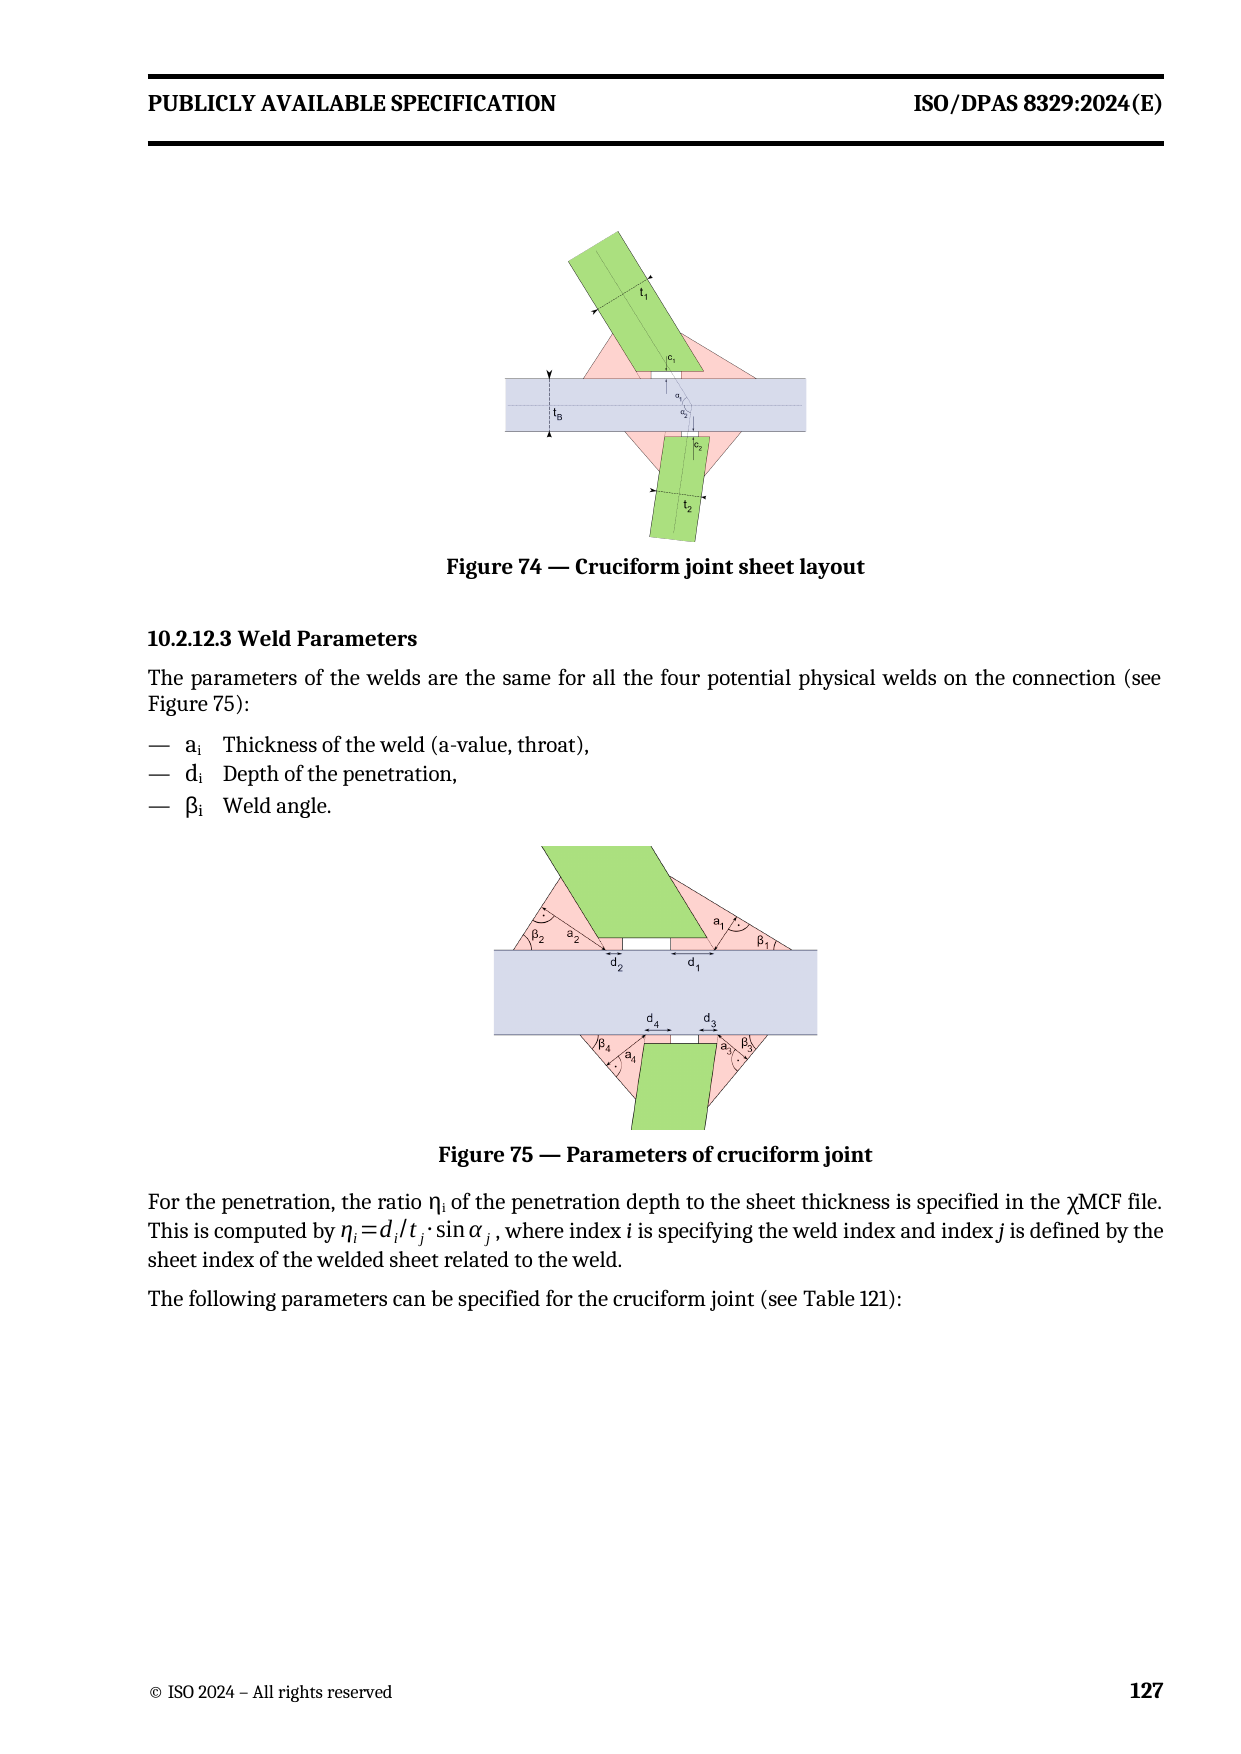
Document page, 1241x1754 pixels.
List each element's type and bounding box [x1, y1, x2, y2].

picture [493, 846, 818, 1130]
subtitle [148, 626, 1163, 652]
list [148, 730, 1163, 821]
picture [504, 231, 807, 542]
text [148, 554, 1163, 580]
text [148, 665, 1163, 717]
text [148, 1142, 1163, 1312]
